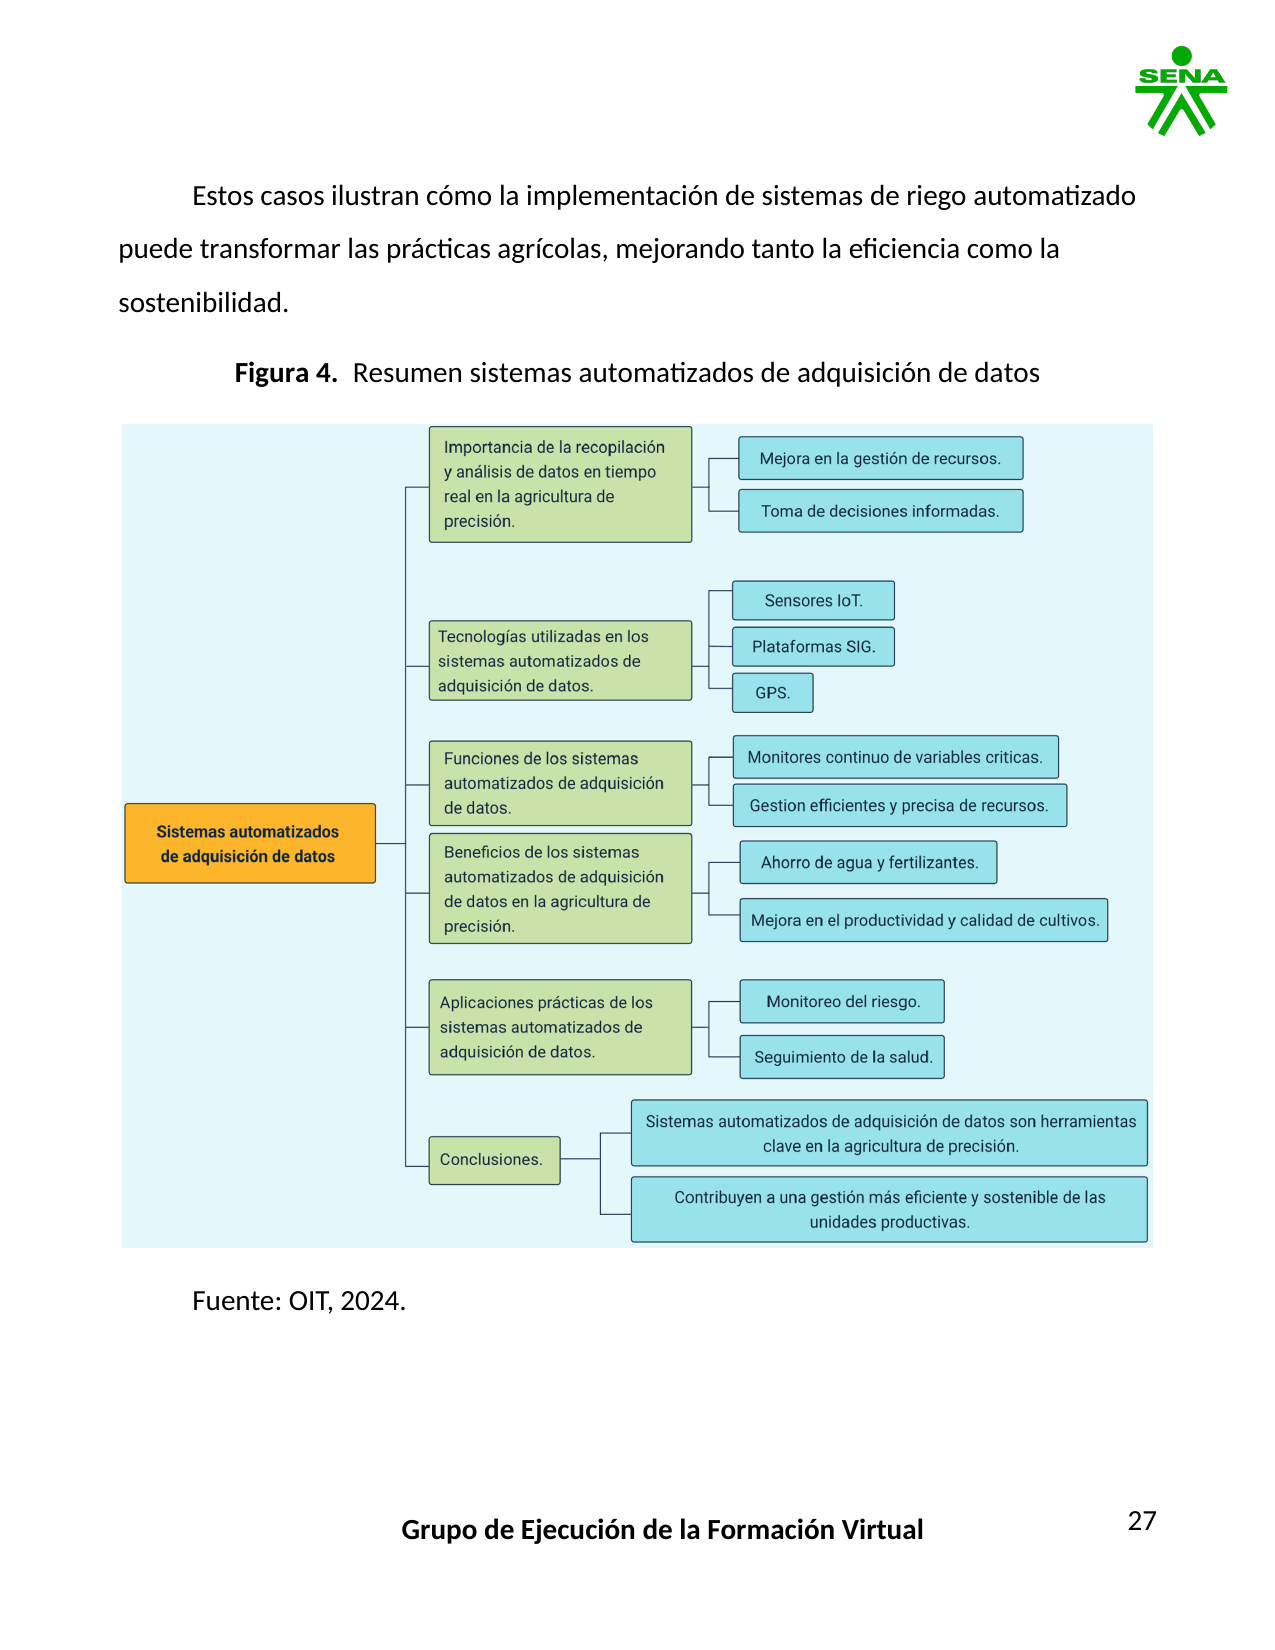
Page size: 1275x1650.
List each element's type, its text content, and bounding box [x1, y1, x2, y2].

text Fuente: OIT, 2024. [118, 1282, 1157, 1317]
picture [1135, 46, 1228, 136]
text Estos casos ilustran cómo la implementación de sistemas de riego automatizado puede transformar las prácticas agrícolas, mejorando tanto la eficiencia como la sostenibilidad. [118, 177, 1157, 320]
picture [121, 424, 1154, 1248]
text Resumen sistemas automatizados de adquisición de datos [118, 354, 1157, 390]
